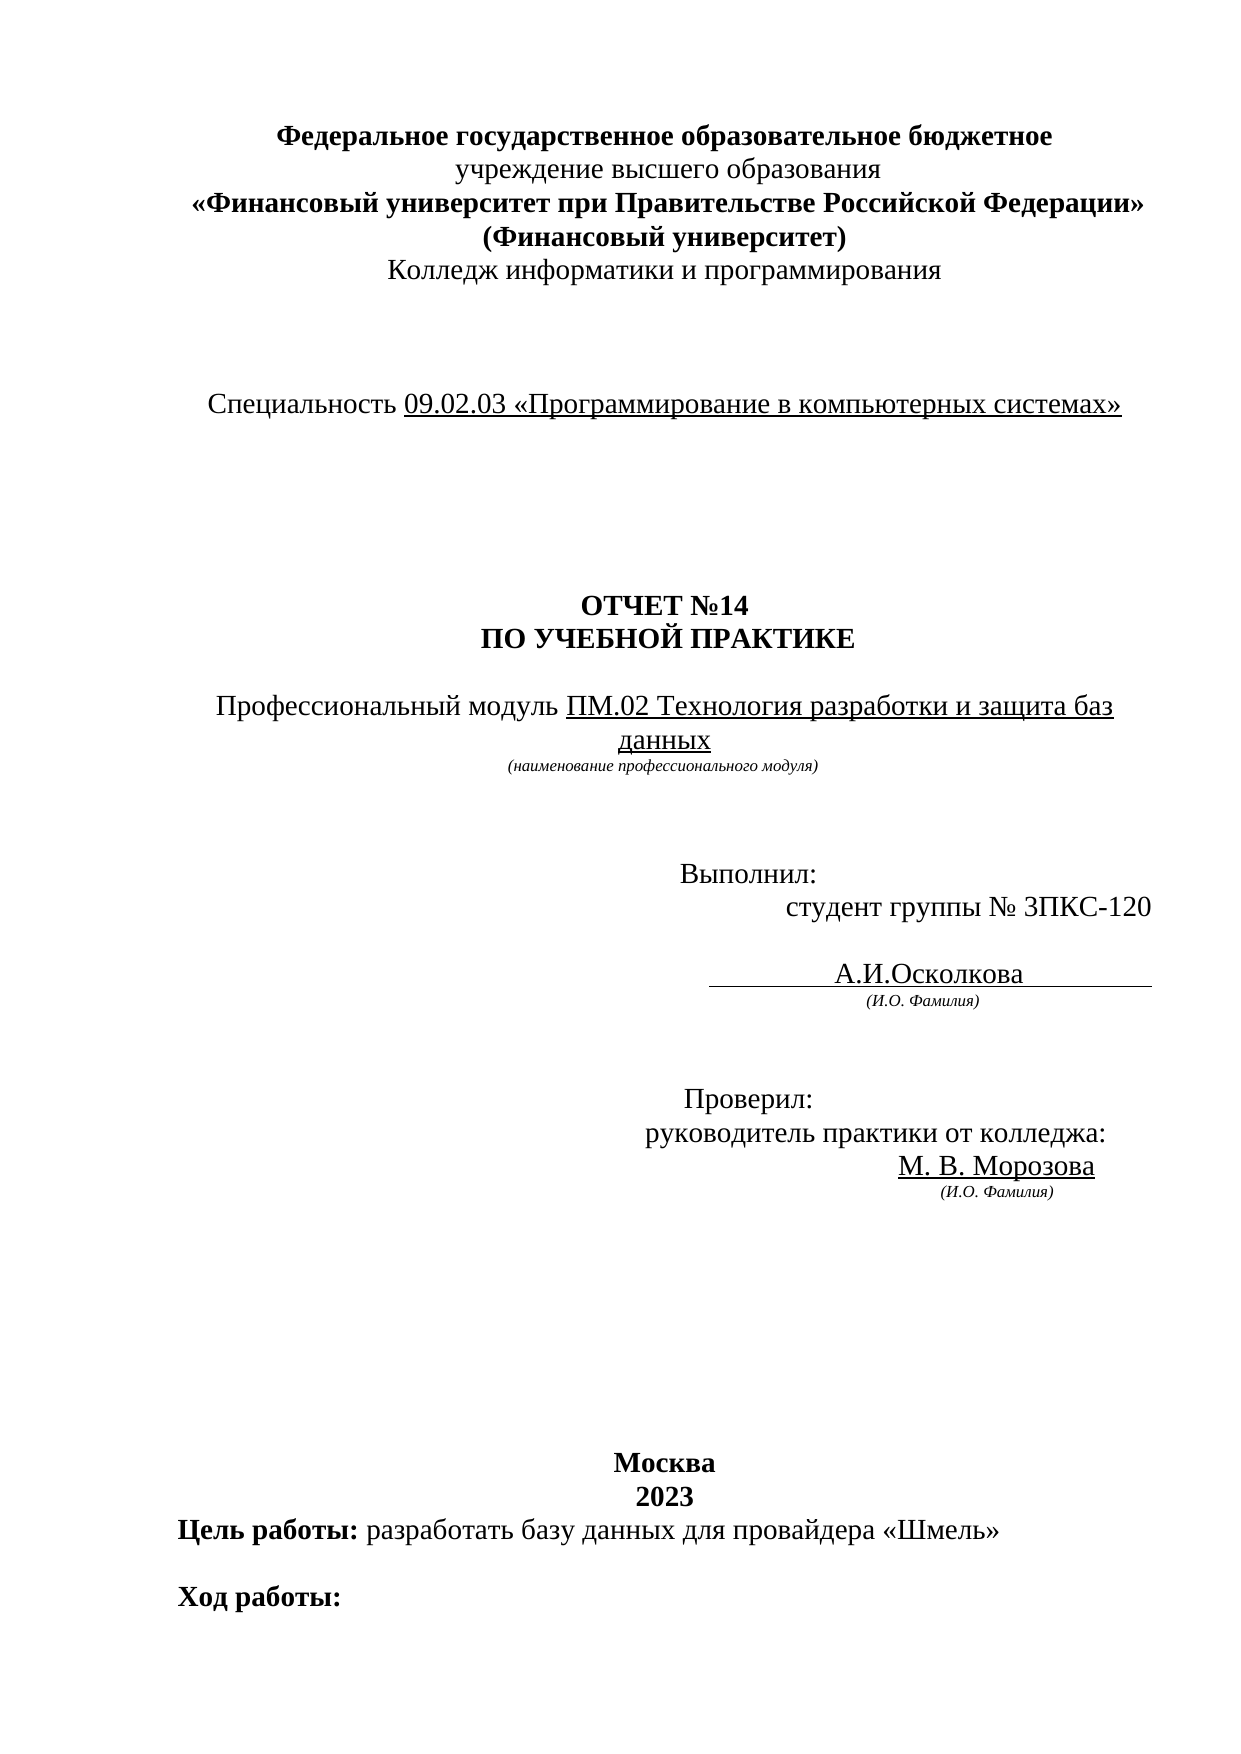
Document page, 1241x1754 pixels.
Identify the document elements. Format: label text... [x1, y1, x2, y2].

text Профессиональный модуль ПМ.02 Технология разработки и защита баз данных [177, 688, 1152, 755]
text «Финансовый университет при Правительстве Российской Федерации» [177, 185, 1152, 219]
text студент группы № 3ПКС-120 [177, 889, 1152, 923]
text (И.О. Фамилия) [841, 990, 1152, 1024]
text М. В. Морозова [767, 1148, 1152, 1182]
text учреждение высшего образования [177, 152, 1152, 185]
text Колледж информатики и программирования [177, 252, 1152, 286]
text Ход работы: [177, 1579, 1152, 1613]
text Проверил: [177, 1081, 1152, 1115]
text Выполнил: [177, 856, 1152, 889]
text 2023 [177, 1479, 1152, 1512]
text Москва [177, 1445, 1152, 1479]
text А.И.Осколкова [177, 957, 1152, 990]
text (И.О. Фамилия) [472, 1182, 1152, 1215]
text ОТЧЕТ №14 [177, 588, 1152, 621]
text Специальность 09.02.03 «Программирование в компьютерных системах» [177, 386, 1152, 420]
text (наименование профессионального модуля) [177, 755, 1152, 789]
text Федеральное государственное образовательное бюджетное [177, 118, 1152, 152]
text руководитель практики от колледжа: [177, 1115, 1152, 1148]
text Цель работы: разработать базу данных для провайдера «Шмель» [177, 1512, 1152, 1546]
text ПО УЧЕБНОЙ ПРАКТИКЕ [177, 621, 1152, 655]
text (Финансовый университет) [177, 219, 1152, 252]
